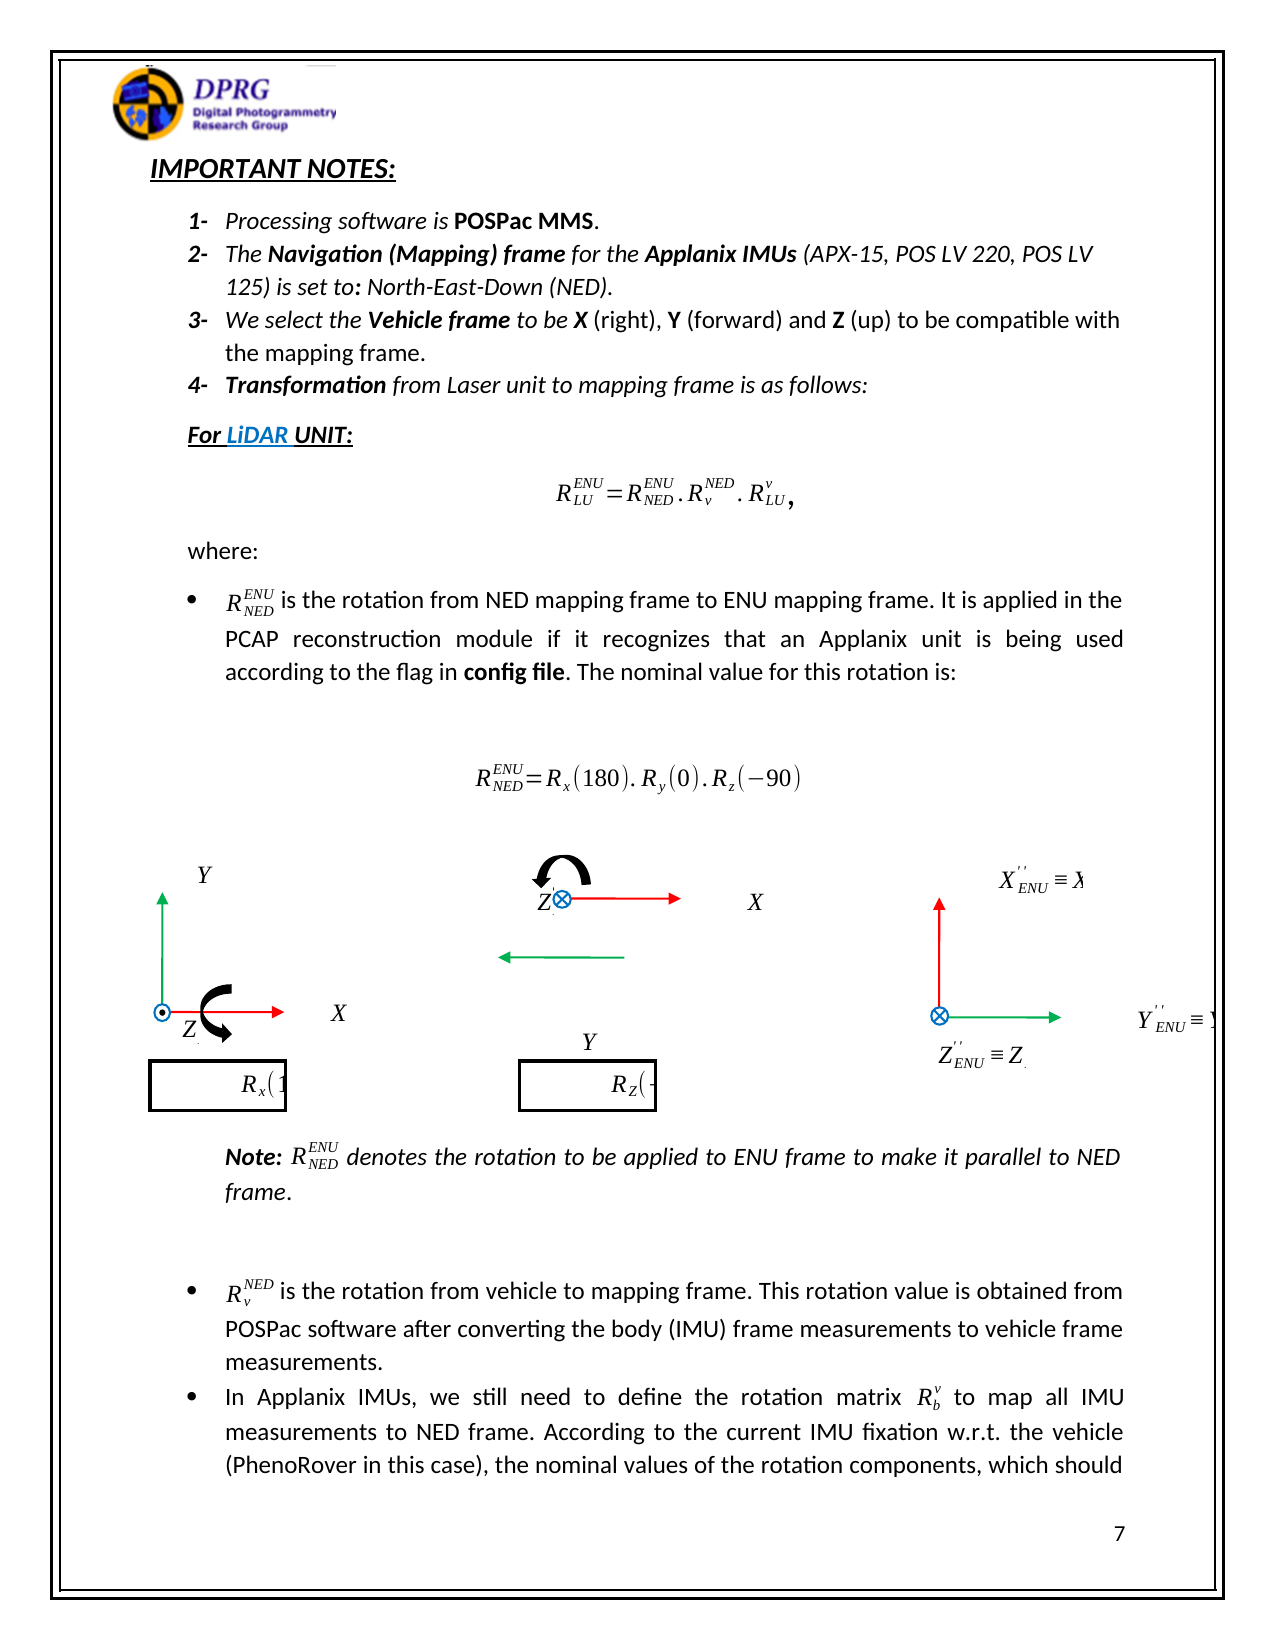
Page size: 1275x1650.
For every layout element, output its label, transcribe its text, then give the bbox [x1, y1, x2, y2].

text For LiDAR UNIT: [187, 419, 1125, 450]
list Note: denotes the rotation to be applied to ENU frame to make it parallel to NED frame. [225, 1138, 1125, 1206]
list Processing software is POSPac MMS. [187, 205, 1125, 236]
picture [111, 65, 336, 149]
list is the rotation from vehicle to mapping frame. This rotation value is obtained from POSPac software after converting the body (IMU) frame measurements to vehicle frame measurements. [187, 1275, 1125, 1377]
list is the rotation from NED mapping frame to ENU mapping frame. It is applied in the PCAP reconstruction module if it recognizes that an Applanix unit is being used according to the flag in config file. The nominal value for this rotation is: [187, 584, 1125, 686]
list Transformation from Laser unit to mapping frame is as follows: [187, 370, 1125, 400]
text , [150, 469, 1125, 515]
list We select the Vehicle frame to be X (right), Y (forward) and Z (up) to be compatible with the mapping frame. [187, 304, 1125, 367]
list The Navigation (Mapping) frame for the Applanix IMUs (APX-15, POS LV 220, POS LV 125) is set to: North-East-Down (NED). [187, 238, 1125, 301]
text where: [150, 535, 1125, 566]
text IMPORTANT NOTES: [150, 150, 1125, 186]
